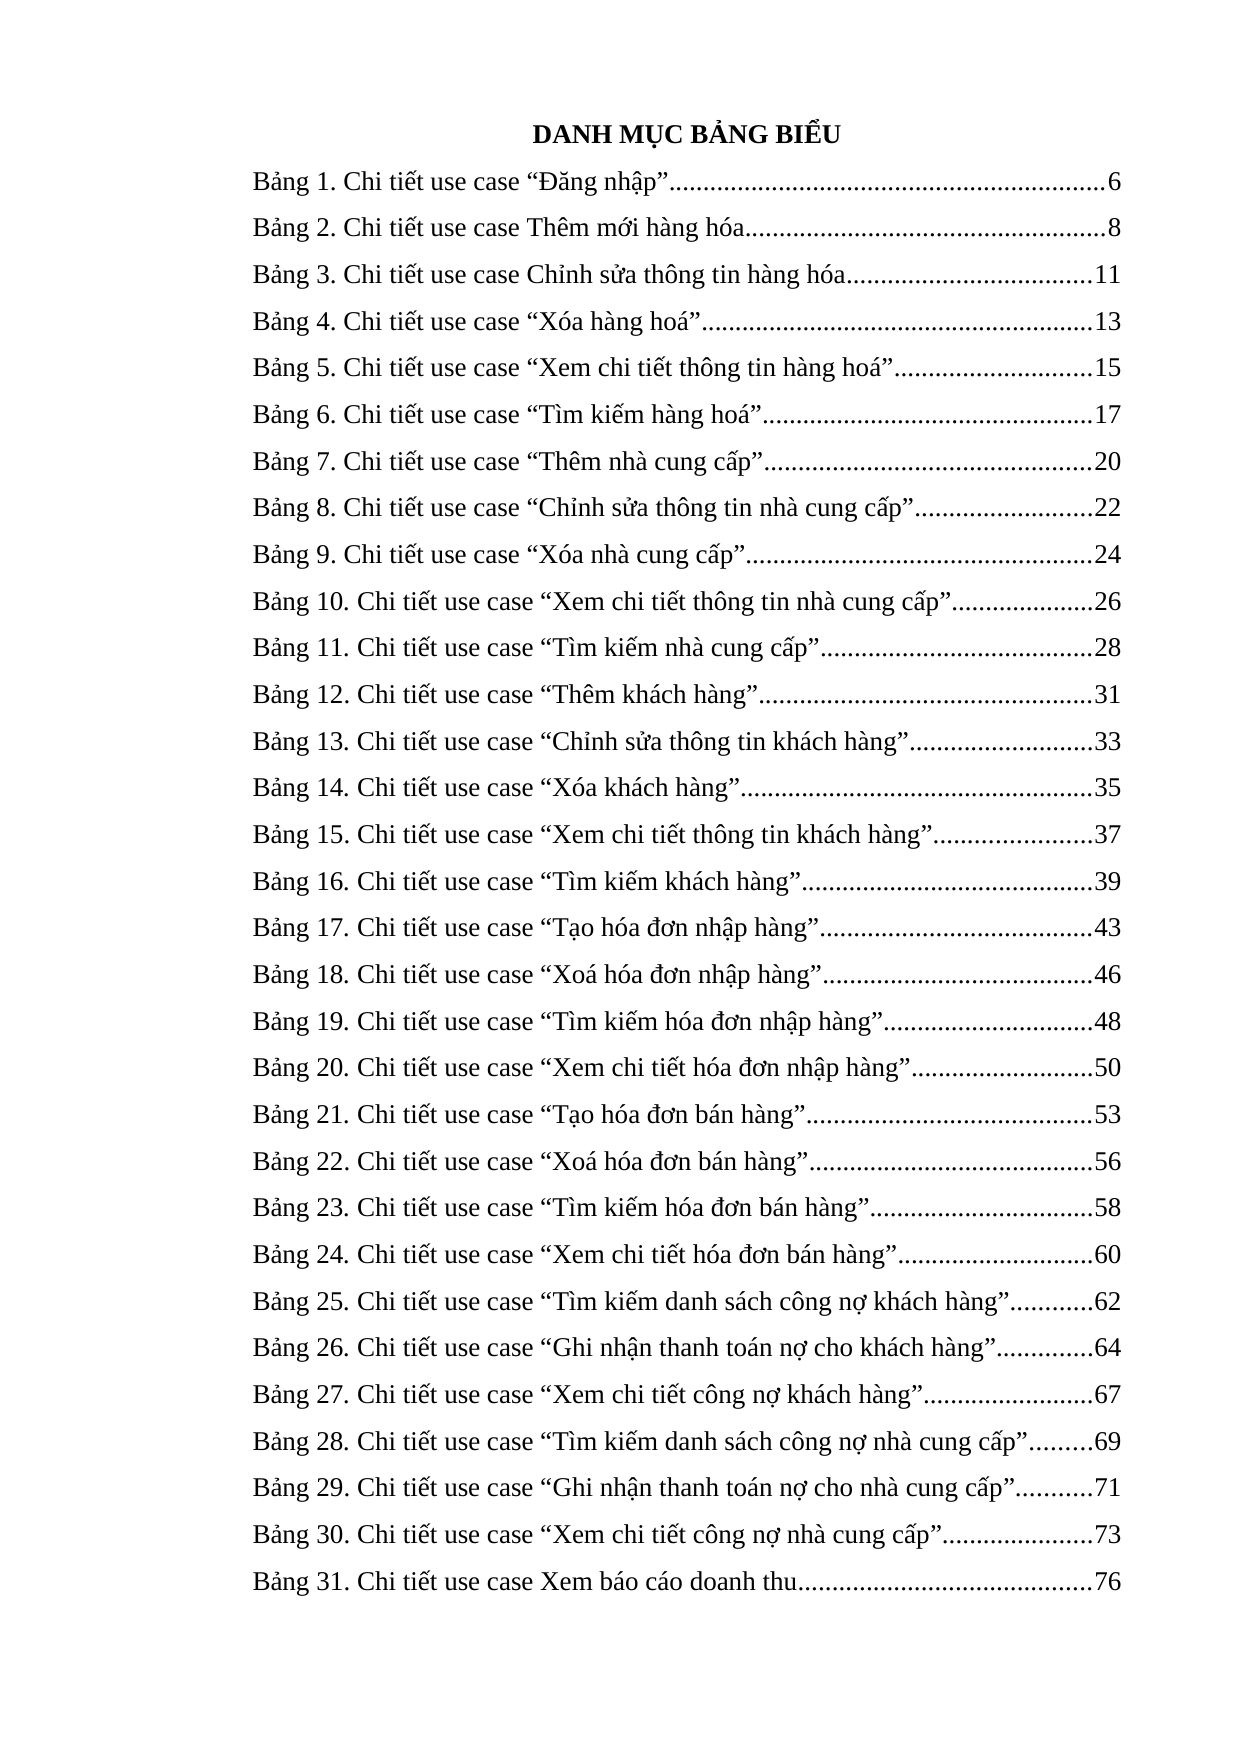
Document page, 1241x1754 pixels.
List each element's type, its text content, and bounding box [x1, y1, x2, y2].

text Bảng 30. Chi tiết use case “Xem chi tiết công nợ nhà cung cấp” 73 [177, 1518, 1122, 1549]
text Bảng 26. Chi tiết use case “Ghi nhận thanh toán nợ cho khách hàng” 64 [177, 1331, 1122, 1363]
text Bảng 15. Chi tiết use case “Xem chi tiết thông tin khách hàng” 37 [177, 818, 1122, 849]
text Bảng 19. Chi tiết use case “Tìm kiếm hóa đơn nhập hàng” 48 [177, 1005, 1122, 1036]
text Bảng 24. Chi tiết use case “Xem chi tiết hóa đơn bán hàng” 60 [177, 1238, 1122, 1269]
text Bảng 9. Chi tiết use case “Xóa nhà cung cấp” 24 [177, 538, 1122, 569]
text Bảng 31. Chi tiết use case Xem báo cáo doanh thu 76 [177, 1565, 1122, 1596]
text Bảng 18. Chi tiết use case “Xoá hóa đơn nhập hàng” 46 [177, 958, 1122, 989]
text Bảng 25. Chi tiết use case “Tìm kiếm danh sách công nợ khách hàng” 62 [177, 1285, 1122, 1316]
text Bảng 11. Chi tiết use case “Tìm kiếm nhà cung cấp” 28 [177, 631, 1122, 663]
text Bảng 10. Chi tiết use case “Xem chi tiết thông tin nhà cung cấp” 26 [177, 585, 1122, 616]
text Bảng 21. Chi tiết use case “Tạo hóa đơn bán hàng” 53 [177, 1098, 1122, 1129]
text DANH MỤC BẢNG BIỂU [177, 118, 1122, 149]
text Bảng 8. Chi tiết use case “Chỉnh sửa thông tin nhà cung cấp” 22 [177, 491, 1122, 523]
text Bảng 4. Chi tiết use case “Xóa hàng hoá” 13 [177, 305, 1122, 336]
text Bảng 29. Chi tiết use case “Ghi nhận thanh toán nợ cho nhà cung cấp” 71 [177, 1471, 1122, 1503]
text Bảng 2. Chi tiết use case Thêm mới hàng hóa 8 [177, 211, 1122, 243]
text Bảng 1. Chi tiết use case “Đăng nhập” 6 [177, 165, 1122, 196]
text Bảng 7. Chi tiết use case “Thêm nhà cung cấp” 20 [177, 445, 1122, 476]
text Bảng 3. Chi tiết use case Chỉnh sửa thông tin hàng hóa 11 [177, 258, 1122, 289]
text Bảng 12. Chi tiết use case “Thêm khách hàng” 31 [177, 678, 1122, 709]
text Bảng 14. Chi tiết use case “Xóa khách hàng” 35 [177, 771, 1122, 803]
text Bảng 13. Chi tiết use case “Chỉnh sửa thông tin khách hàng” 33 [177, 725, 1122, 756]
text Bảng 20. Chi tiết use case “Xem chi tiết hóa đơn nhập hàng” 50 [177, 1051, 1122, 1083]
text Bảng 23. Chi tiết use case “Tìm kiếm hóa đơn bán hàng” 58 [177, 1191, 1122, 1223]
text Bảng 6. Chi tiết use case “Tìm kiếm hàng hoá” 17 [177, 398, 1122, 429]
text Bảng 17. Chi tiết use case “Tạo hóa đơn nhập hàng” 43 [177, 911, 1122, 943]
text Bảng 28. Chi tiết use case “Tìm kiếm danh sách công nợ nhà cung cấp” 69 [177, 1425, 1122, 1456]
text Bảng 27. Chi tiết use case “Xem chi tiết công nợ khách hàng” 67 [177, 1378, 1122, 1409]
text Bảng 5. Chi tiết use case “Xem chi tiết thông tin hàng hoá” 15 [177, 351, 1122, 383]
text Bảng 22. Chi tiết use case “Xoá hóa đơn bán hàng” 56 [177, 1145, 1122, 1176]
text Bảng 16. Chi tiết use case “Tìm kiếm khách hàng” 39 [177, 865, 1122, 896]
